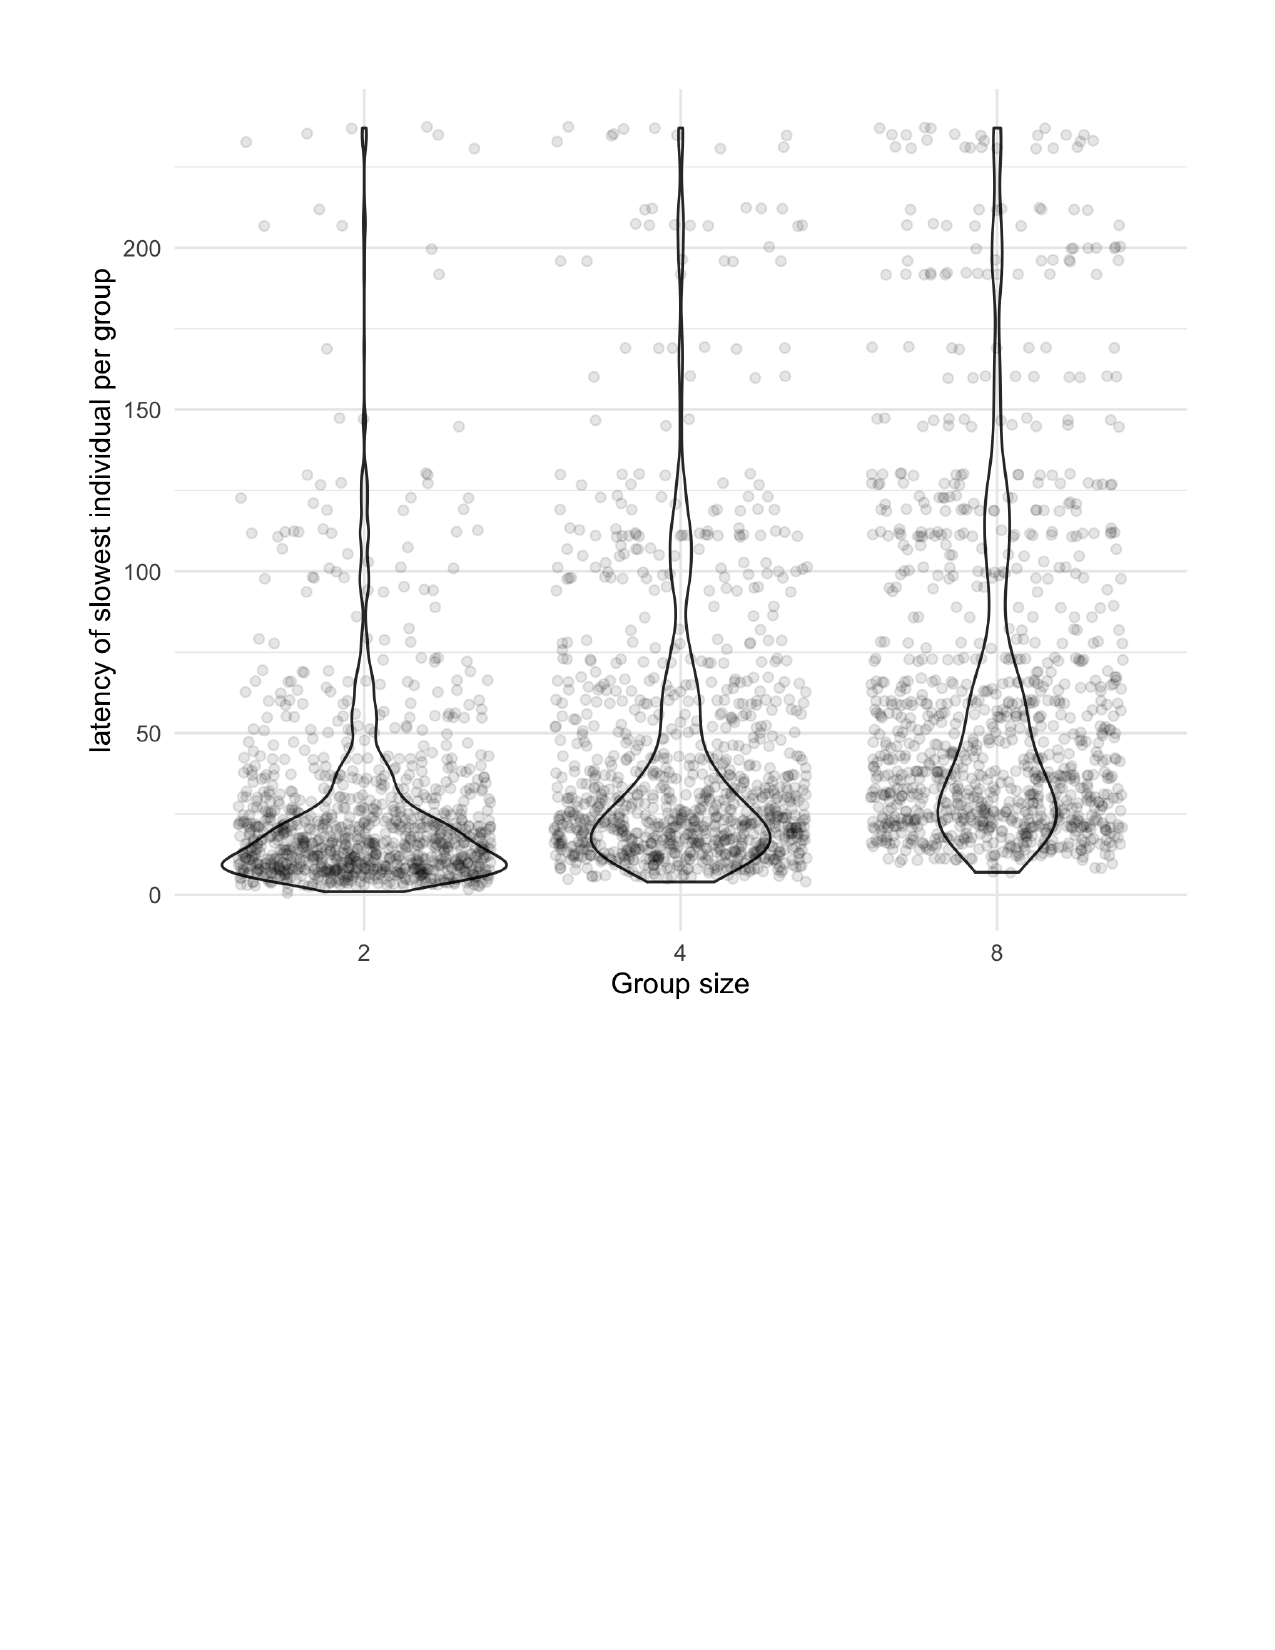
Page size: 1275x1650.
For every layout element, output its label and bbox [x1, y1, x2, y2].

picture [75, 75, 1200, 1013]
